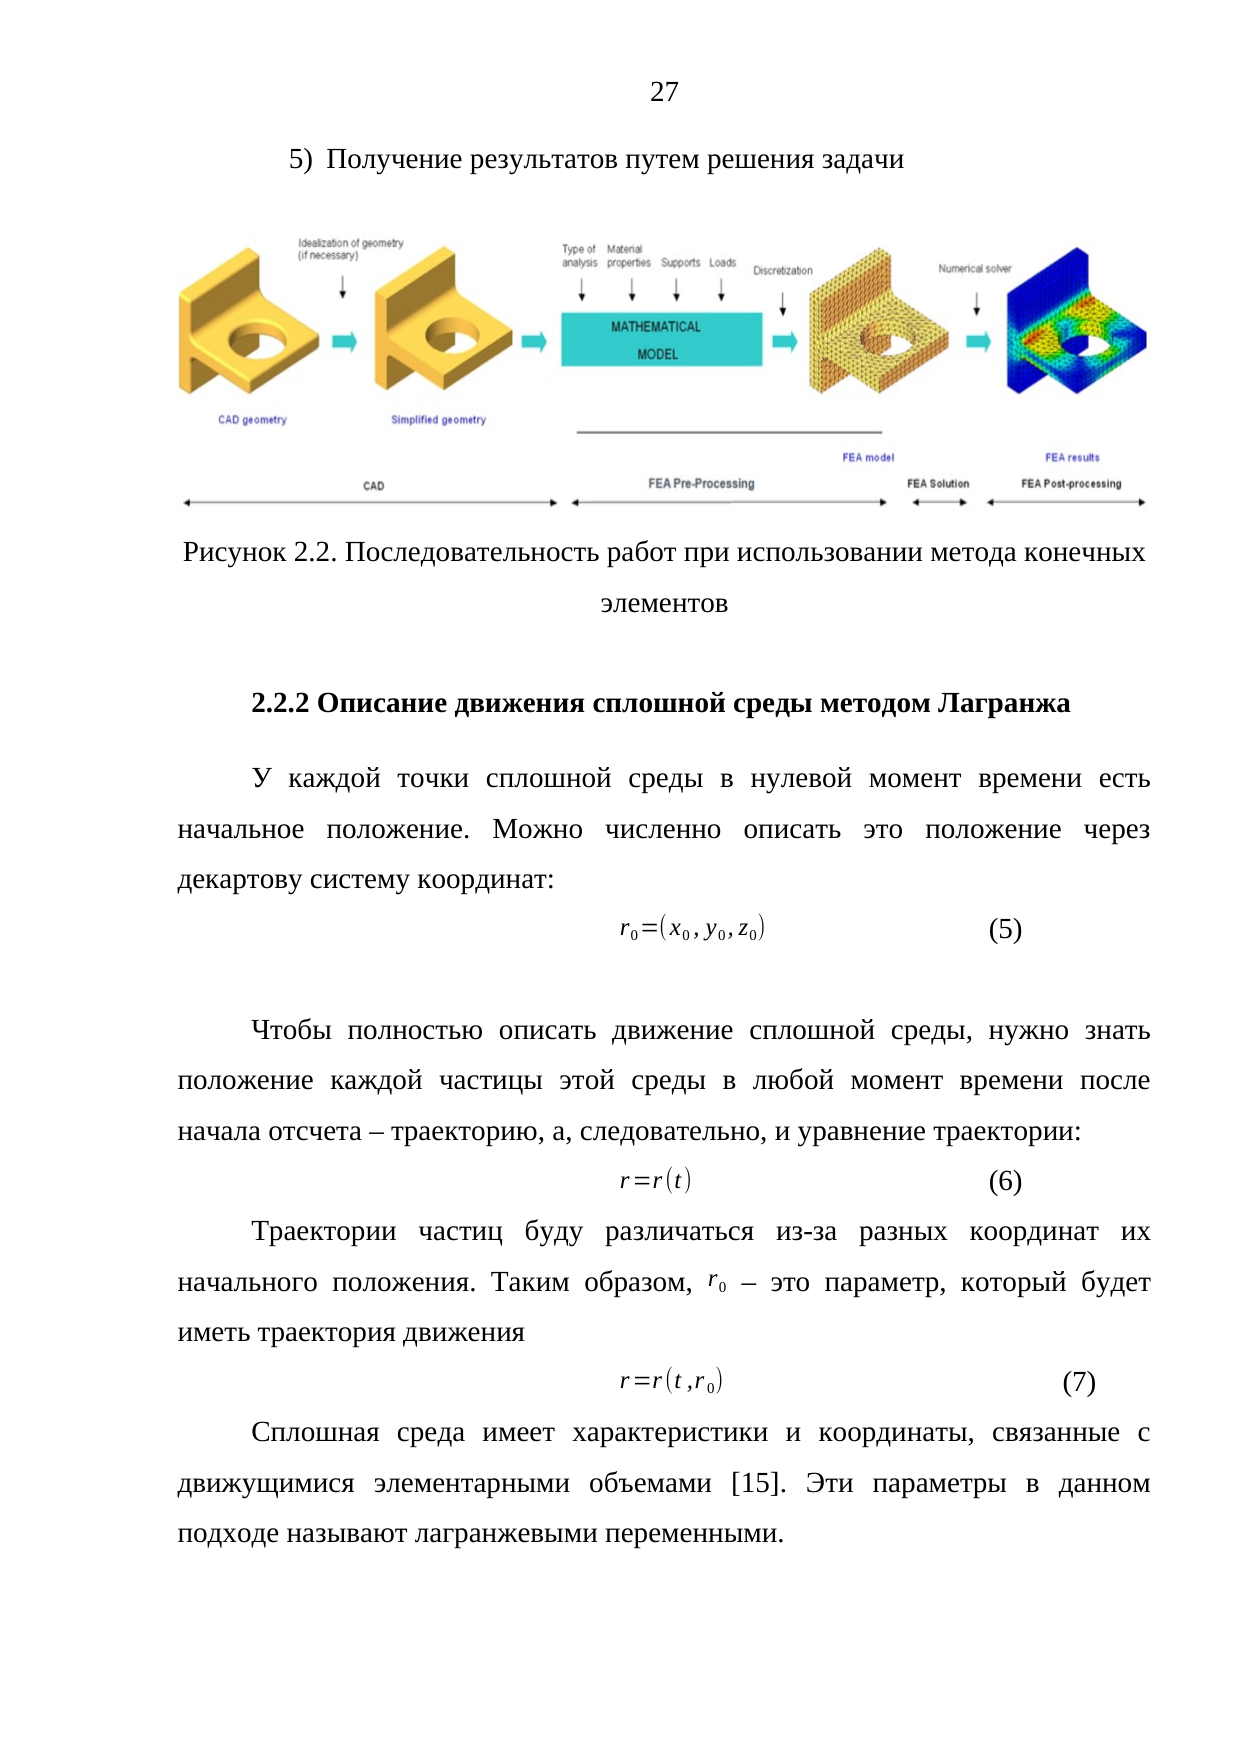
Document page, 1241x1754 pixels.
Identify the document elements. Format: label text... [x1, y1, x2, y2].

text У каждой точки сплошной среды в нулевой момент времени есть начальное положение. Можно численно описать это положение через декартову систему координат: [177, 761, 1152, 895]
text Сплошная среда имеет характеристики и координаты, связанные с движущимися элементарными объемами [15]. Эти параметры в данном подходе называют лагранжевыми переменными. [177, 1414, 1152, 1549]
text (7) [546, 1364, 1152, 1398]
picture [177, 216, 1152, 518]
text (5) [546, 911, 1152, 995]
text 2.2.2 Описание движения сплошной среды методом Лагранжа [177, 685, 1152, 719]
text (6) [546, 1163, 1152, 1197]
text Рисунок 2.2. Последовательность работ при использовании метода конечных элементов [177, 534, 1152, 618]
text Траектории частиц буду различаться из-за разных координат их начального положения. Таким образом, – это параметр, который будет иметь траектория движения [177, 1213, 1152, 1347]
text Чтобы полностью описать движение сплошной среды, нужно знать положение каждой частицы этой среды в любой момент времени после начала отсчета – траекторию, а, следовательно, и уравнение траектории: [177, 1012, 1152, 1146]
list Получение результатов путем решения задачи [288, 141, 1152, 174]
